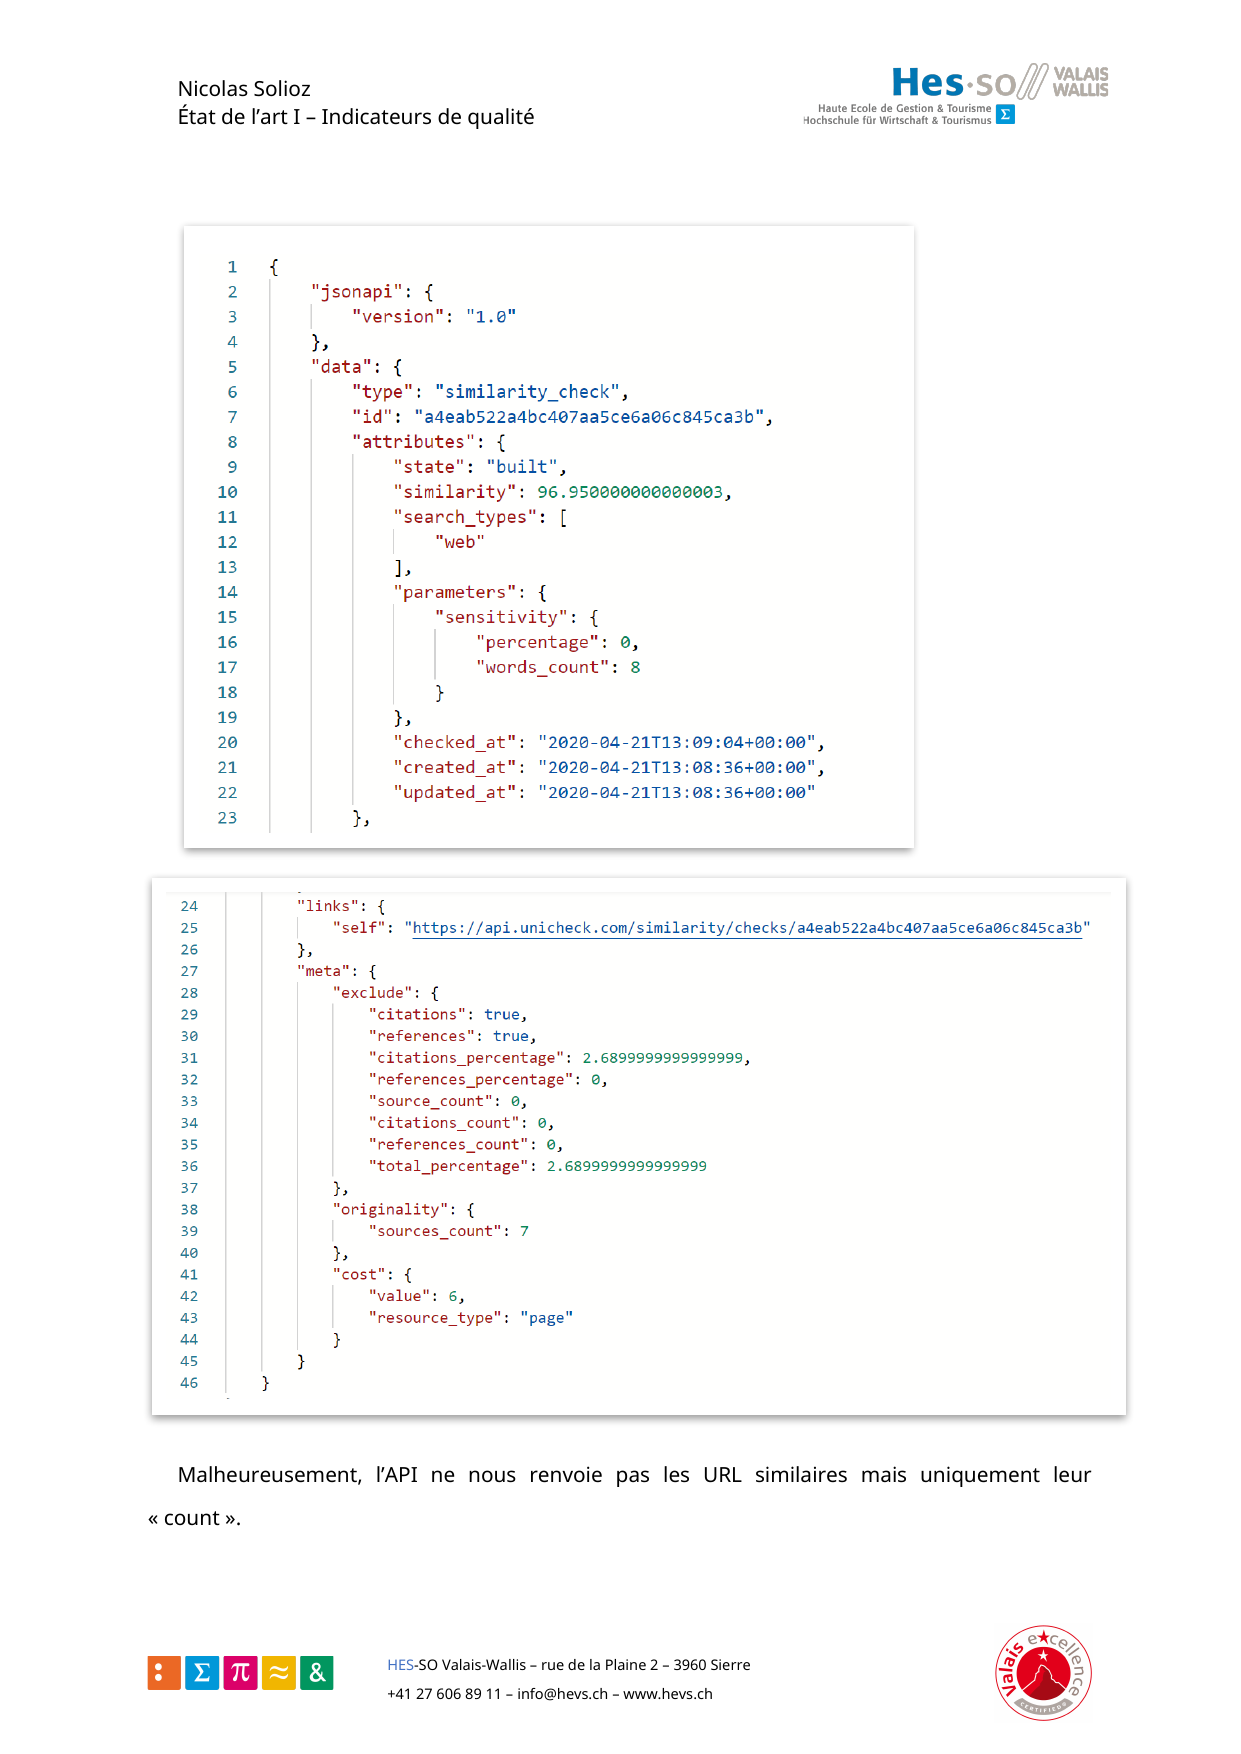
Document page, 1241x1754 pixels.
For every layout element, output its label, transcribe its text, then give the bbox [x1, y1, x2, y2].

text Malheureusement, l’API ne nous renvoie pas les URL similaires mais uniquement leur « count ». [148, 1461, 1093, 1532]
picture [196, 1677, 208, 1681]
picture [166, 892, 1111, 1401]
picture [803, 63, 1109, 124]
picture [199, 240, 899, 833]
picture [219, 1656, 334, 1690]
picture [147, 1656, 185, 1690]
picture [196, 1664, 203, 1673]
picture [993, 1623, 1093, 1723]
